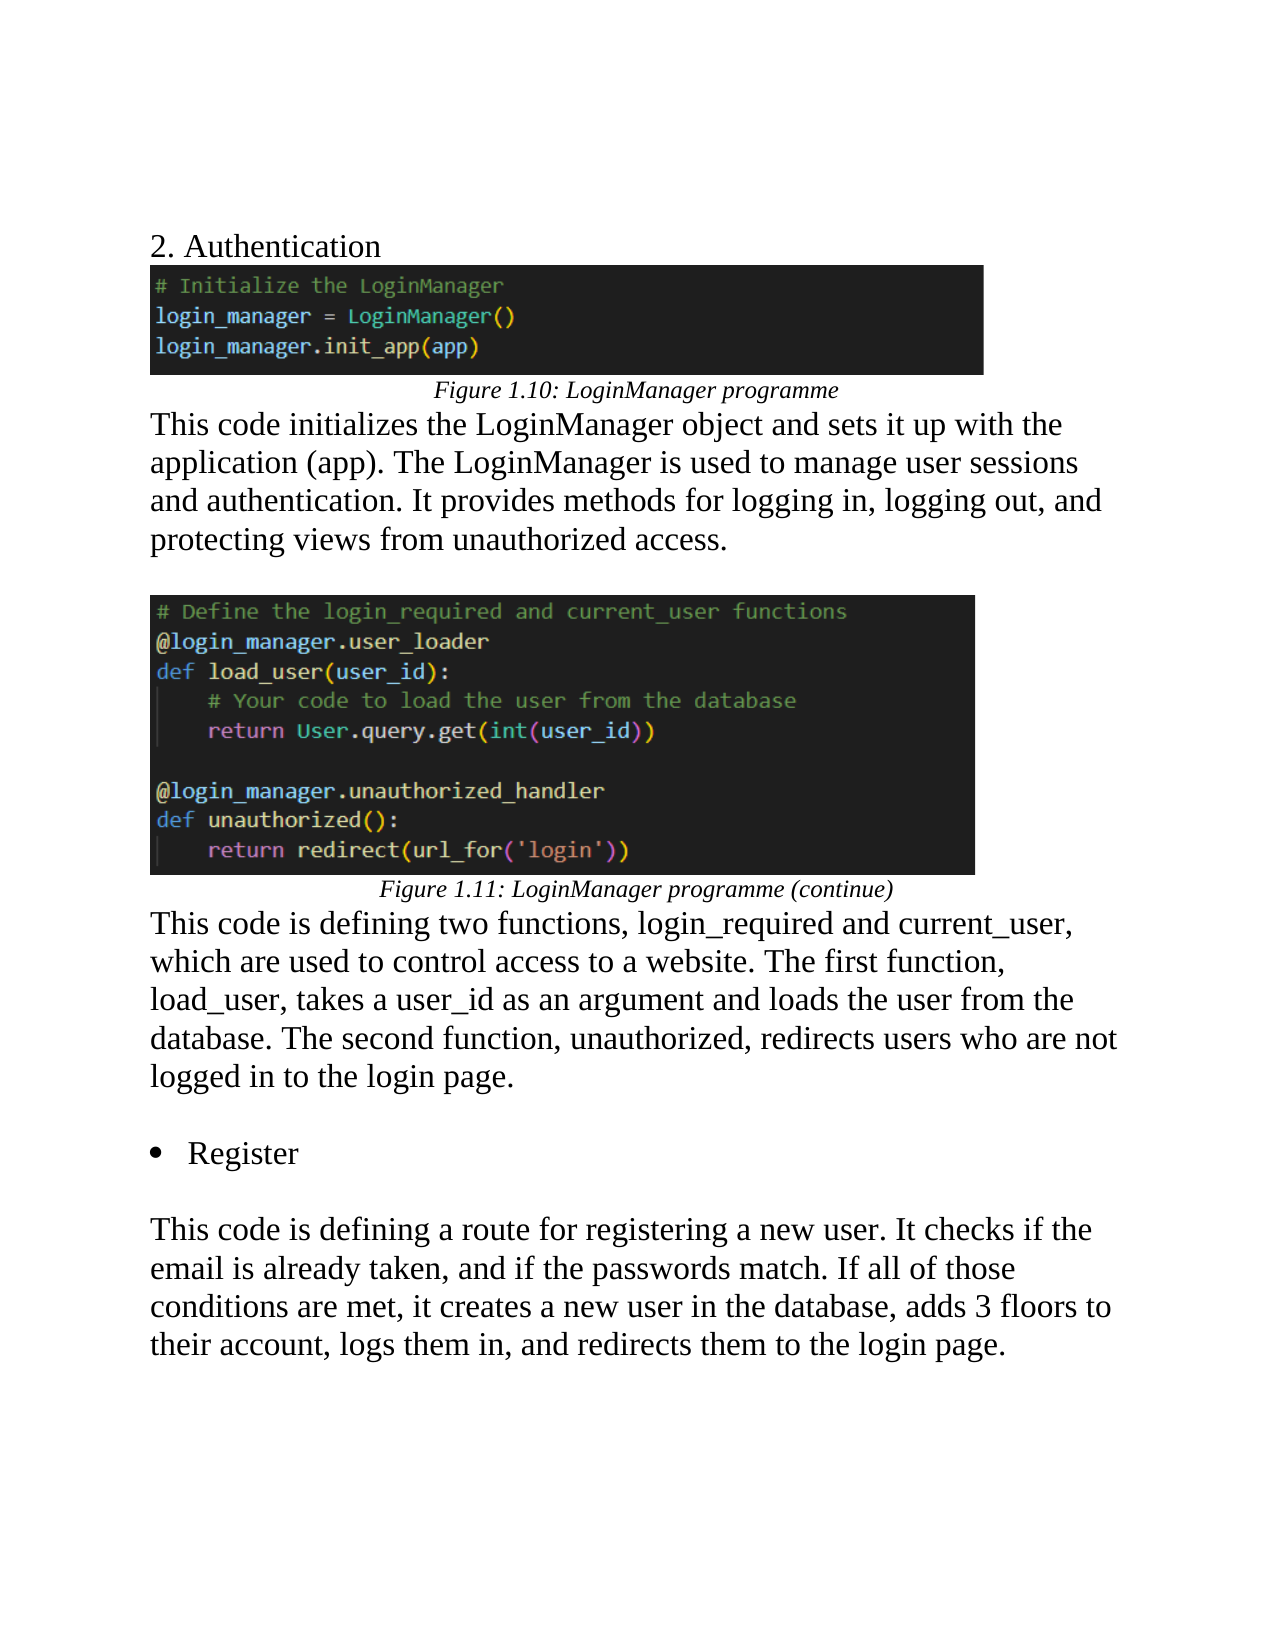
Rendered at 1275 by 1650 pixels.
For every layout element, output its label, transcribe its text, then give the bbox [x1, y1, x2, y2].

text This code is defining a route for registering a new user. It checks if the email is already taken, and if the passwords match. If all of those conditions are met, it creates a new user in the database, adds 3 floors to their account, logs them in, and redirects them to the login page. [150, 1209, 1125, 1363]
text 2. Authentication [150, 227, 1125, 265]
list Register [150, 1133, 1125, 1171]
text This code initializes the LoginManager object and sets it up with the application (app). The LoginManager is used to manage user sessions and authentication. It provides methods for logging in, logging out, and protecting views from unauthorized access. [150, 404, 1125, 557]
text Figure 1.11: LoginManager programme (continue) [150, 874, 1125, 903]
picture [150, 265, 984, 375]
text Figure 1.10: LoginManager programme [150, 375, 1125, 404]
text This code is defining two functions, login_required and current_user, which are used to control access to a website. The first function, load_user, takes a user_id as an argument and loads the user from the database. The second function, unauthorized, redirects users who are not logged in to the login page. [150, 903, 1125, 1094]
picture [150, 595, 976, 875]
